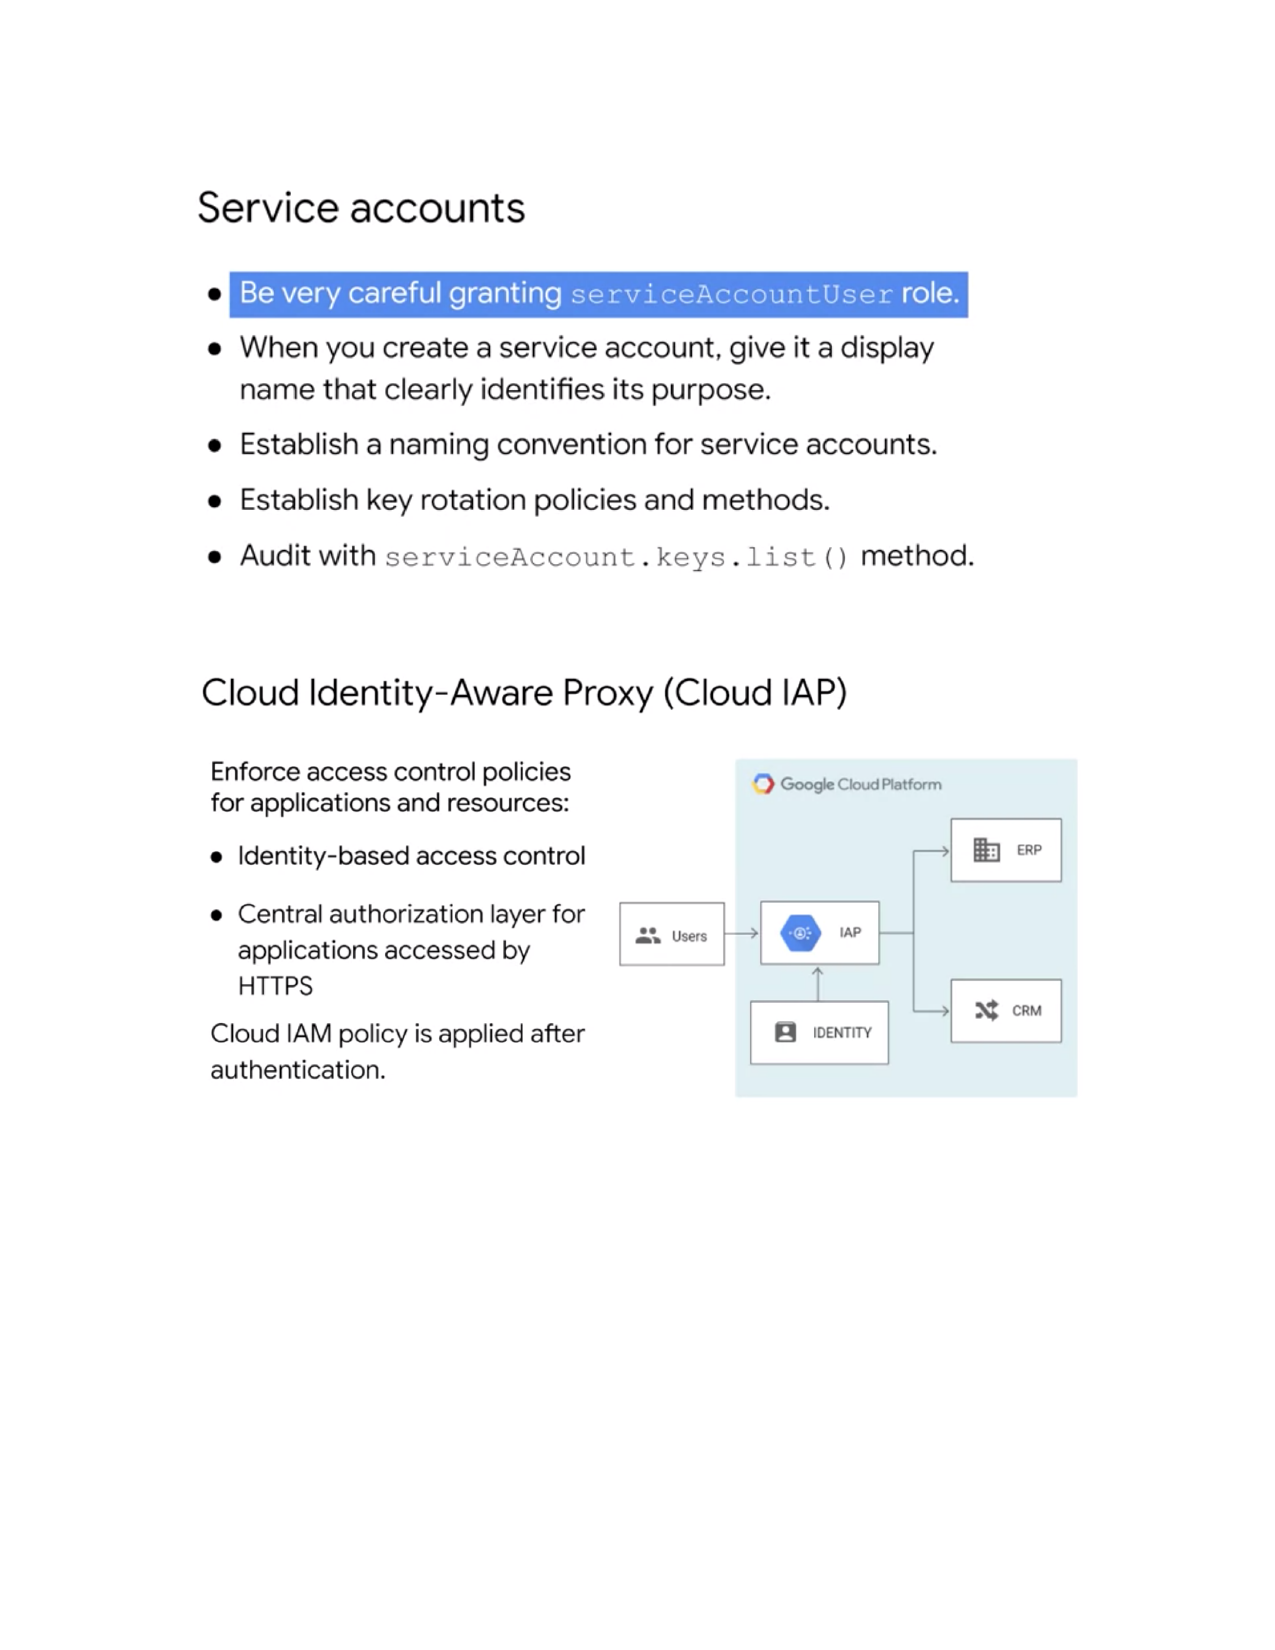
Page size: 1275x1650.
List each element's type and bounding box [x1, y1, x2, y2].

picture [150, 150, 1125, 1141]
